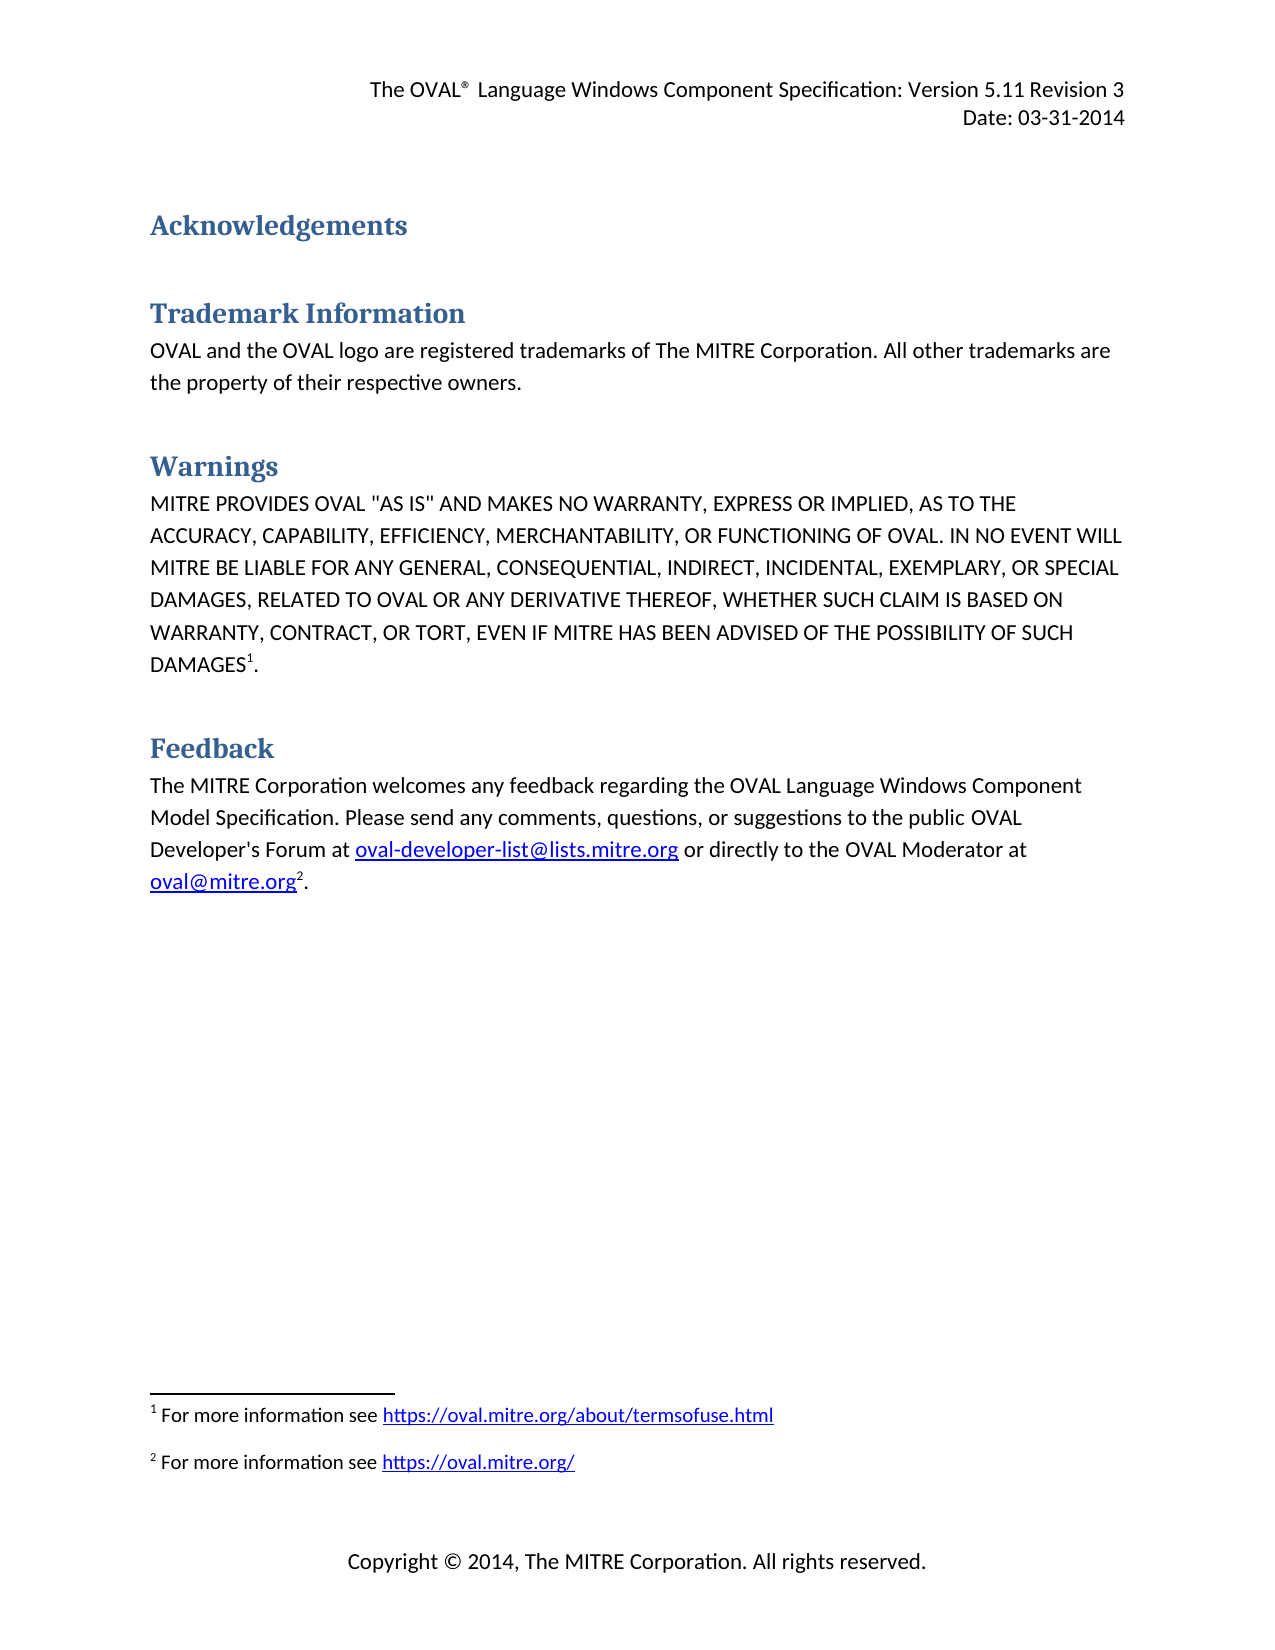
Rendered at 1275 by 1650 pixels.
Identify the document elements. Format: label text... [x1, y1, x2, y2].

subtitle Trademark Information [150, 298, 1125, 331]
text OVAL and the OVAL logo are registered trademarks of The MITRE Corporation. All other trademarks are the property of their respective owners. [150, 336, 1125, 396]
subtitle Acknowledgements [150, 209, 1125, 243]
subtitle Feedback [150, 732, 1125, 766]
text The MITRE Corporation welcomes any feedback regarding the OVAL Language Windows Component Model Specification. Please send any comments, questions, or suggestions to the public OVAL Developer's Forum at oval-developer-list@lists.mitre.org or directly to the OVAL Moderator at oval@mitre.org. [150, 771, 1125, 895]
subtitle Warnings [150, 451, 1125, 484]
text MITRE PROVIDES OVAL "AS IS" AND MAKES NO WARRANTY, EXPRESS OR IMPLIED, AS TO THE ACCURACY, CAPABILITY, EFFICIENCY, MERCHANTABILITY, OR FUNCTIONING OF OVAL. IN NO EVENT WILL MITRE BE LIABLE FOR ANY GENERAL, CONSEQUENTIAL, INDIRECT, INCIDENTAL, EXEMPLARY, OR SPECIAL DAMAGES, RELATED TO OVAL OR ANY DERIVATIVE THEREOF, WHETHER SUCH CLAIM IS BASED ON WARRANTY, CONTRACT, OR TORT, EVEN IF MITRE HAS BEEN ADVISED OF THE POSSIBILITY OF SUCH DAMAGES. [150, 489, 1125, 678]
